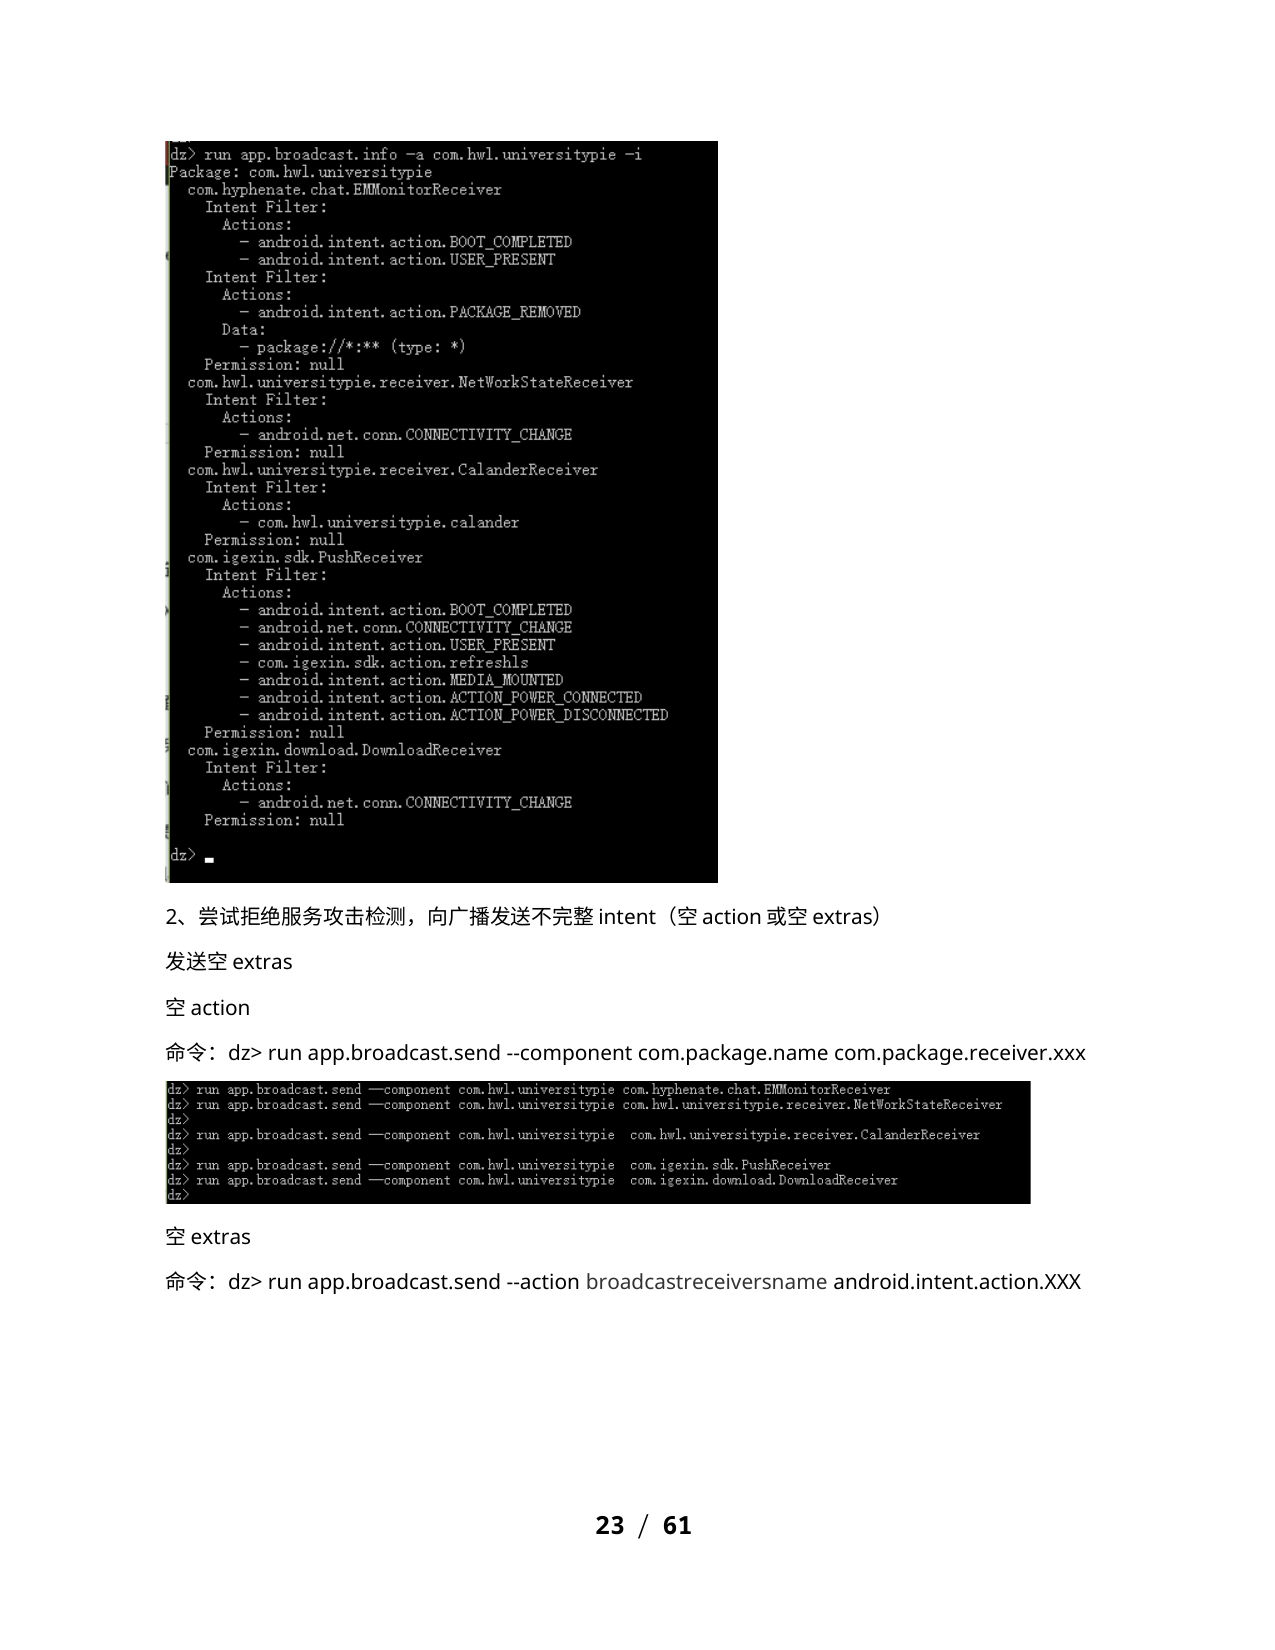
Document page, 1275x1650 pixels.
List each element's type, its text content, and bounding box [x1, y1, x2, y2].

picture [165, 1081, 1031, 1204]
text 空action [165, 991, 1109, 1021]
text 空extras [165, 1220, 1109, 1250]
text 命令：dz> run app.broadcast.send --component com.package.name com.package.receiver.xxx [165, 1036, 1109, 1067]
picture [165, 141, 718, 883]
text 发送空extras [165, 945, 1109, 976]
text 2、尝试拒绝服务攻击检测，向广播发送不完整intent（空action或空extras） [165, 900, 1109, 930]
text 命令：dz> run app.broadcast.send --action broadcastreceiversname android.intent.action.XXX [165, 1266, 1109, 1296]
